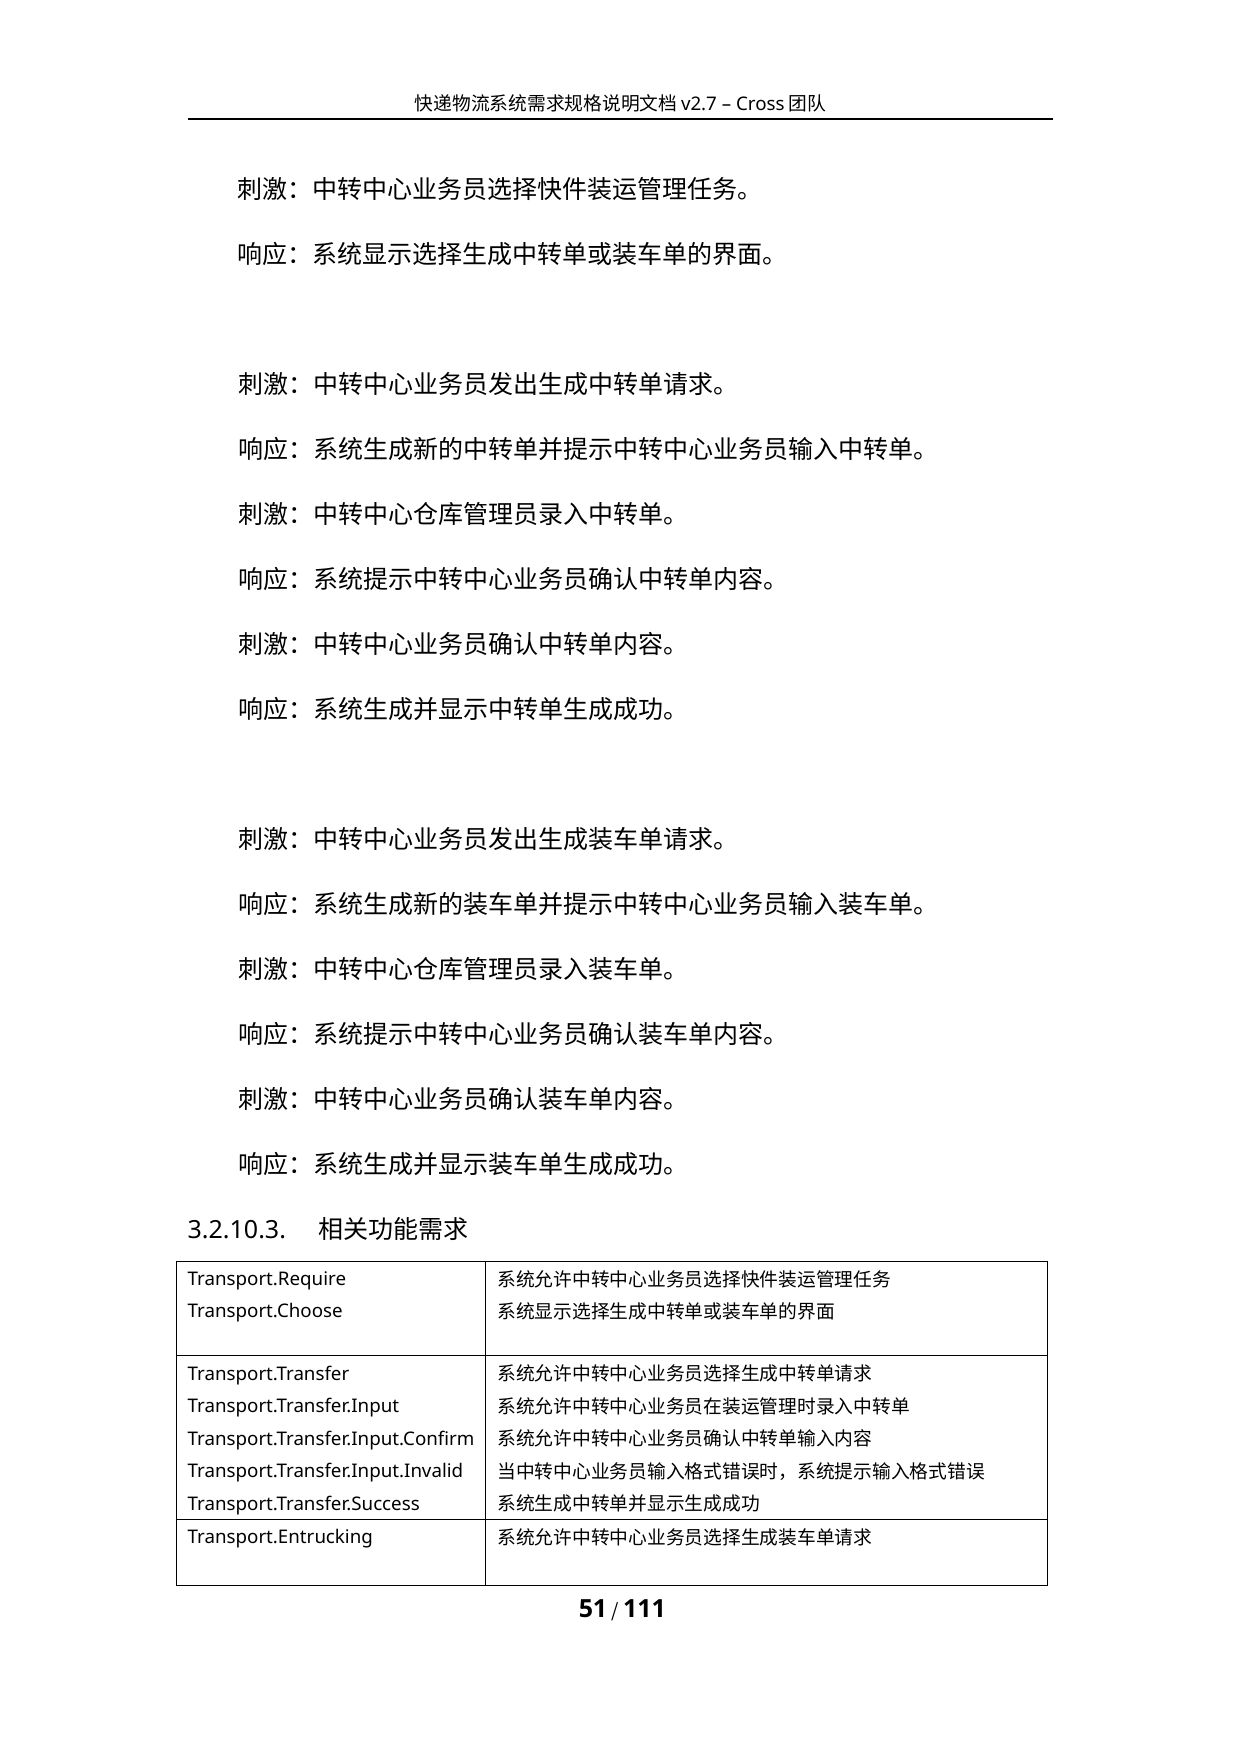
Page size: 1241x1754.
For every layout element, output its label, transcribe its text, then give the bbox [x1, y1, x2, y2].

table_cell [486, 1520, 1047, 1584]
text 刺激：中转中心仓库管理员录入装车单。 [187, 936, 1053, 1001]
text 响应：系统提示中转中心业务员确认装车单内容。 [187, 1001, 1053, 1066]
text 响应：系统显示选择生成中转单或装车单的界面。 [187, 221, 1053, 286]
text 响应：系统生成新的中转单并提示中转中心业务员输入中转单。 [187, 416, 1053, 481]
table_header 系统允许中转中心业务员选择快件装运管理任务 系统显示选择生成中转单或装车单的界面 [486, 1262, 1047, 1355]
text 响应：系统提示中转中心业务员确认中转单内容。 [187, 546, 1053, 611]
text 刺激：中转中心业务员确认装车单内容。 [187, 1066, 1053, 1131]
table_cell 系统允许中转中心业务员选择生成中转单请求 系统允许中转中心业务员在装运管理时录入中转单 系统允许中转中心业务员确认中转单输入内容 当中转中心业务员输入格式错误时，系统提示输入格式错误 系统生成中转单并显示生成成功 [486, 1356, 1047, 1519]
text 刺激：中转中心仓库管理员录入中转单。 [187, 481, 1053, 546]
table_cell Transport.Transfer Transport.Transfer.Input Transport.Transfer.Input.Confirm Transport.Transfer.Input.Invalid Transport.Transfer.Success [177, 1356, 485, 1519]
text 刺激：中转中心业务员发出生成装车单请求。 [187, 806, 1053, 871]
text 响应：系统生成新的装车单并提示中转中心业务员输入装车单。 [187, 871, 1053, 936]
text 刺激：中转中心业务员发出生成中转单请求。 [187, 351, 1053, 416]
table_header Transport.Require Transport.Choose [177, 1262, 485, 1355]
text 相关功能需求 [187, 1196, 1053, 1261]
text 响应：系统生成并显示中转单生成成功。 [187, 676, 1053, 741]
text 响应：系统生成并显示装车单生成成功。 [187, 1131, 1053, 1196]
text 刺激：中转中心业务员确认中转单内容。 [187, 611, 1053, 676]
text 刺激：中转中心业务员选择快件装运管理任务。 [187, 156, 1053, 221]
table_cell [177, 1520, 485, 1584]
